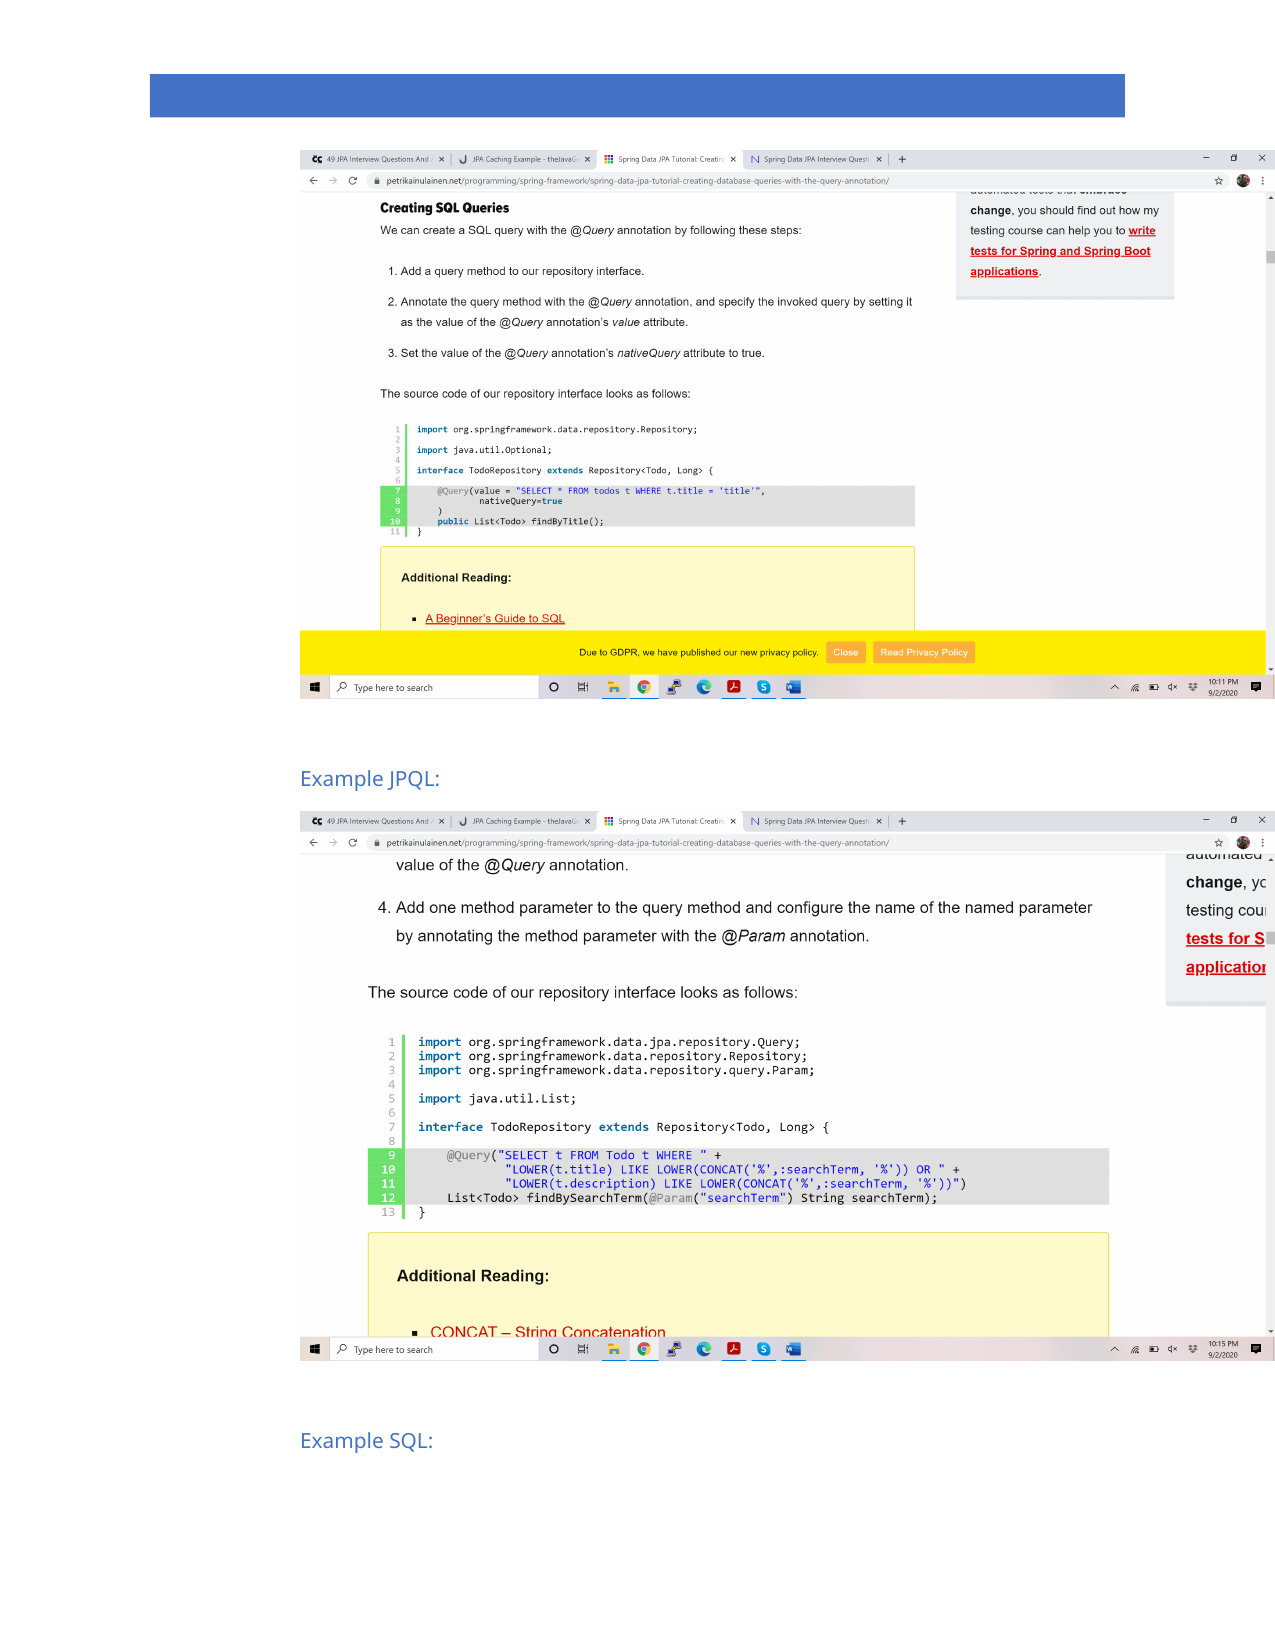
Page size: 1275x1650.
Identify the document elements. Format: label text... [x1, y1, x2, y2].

text Example JPQL: [300, 764, 1125, 793]
text Example SQL: [300, 1426, 1125, 1455]
picture [300, 811, 1275, 1361]
picture [300, 150, 1275, 699]
